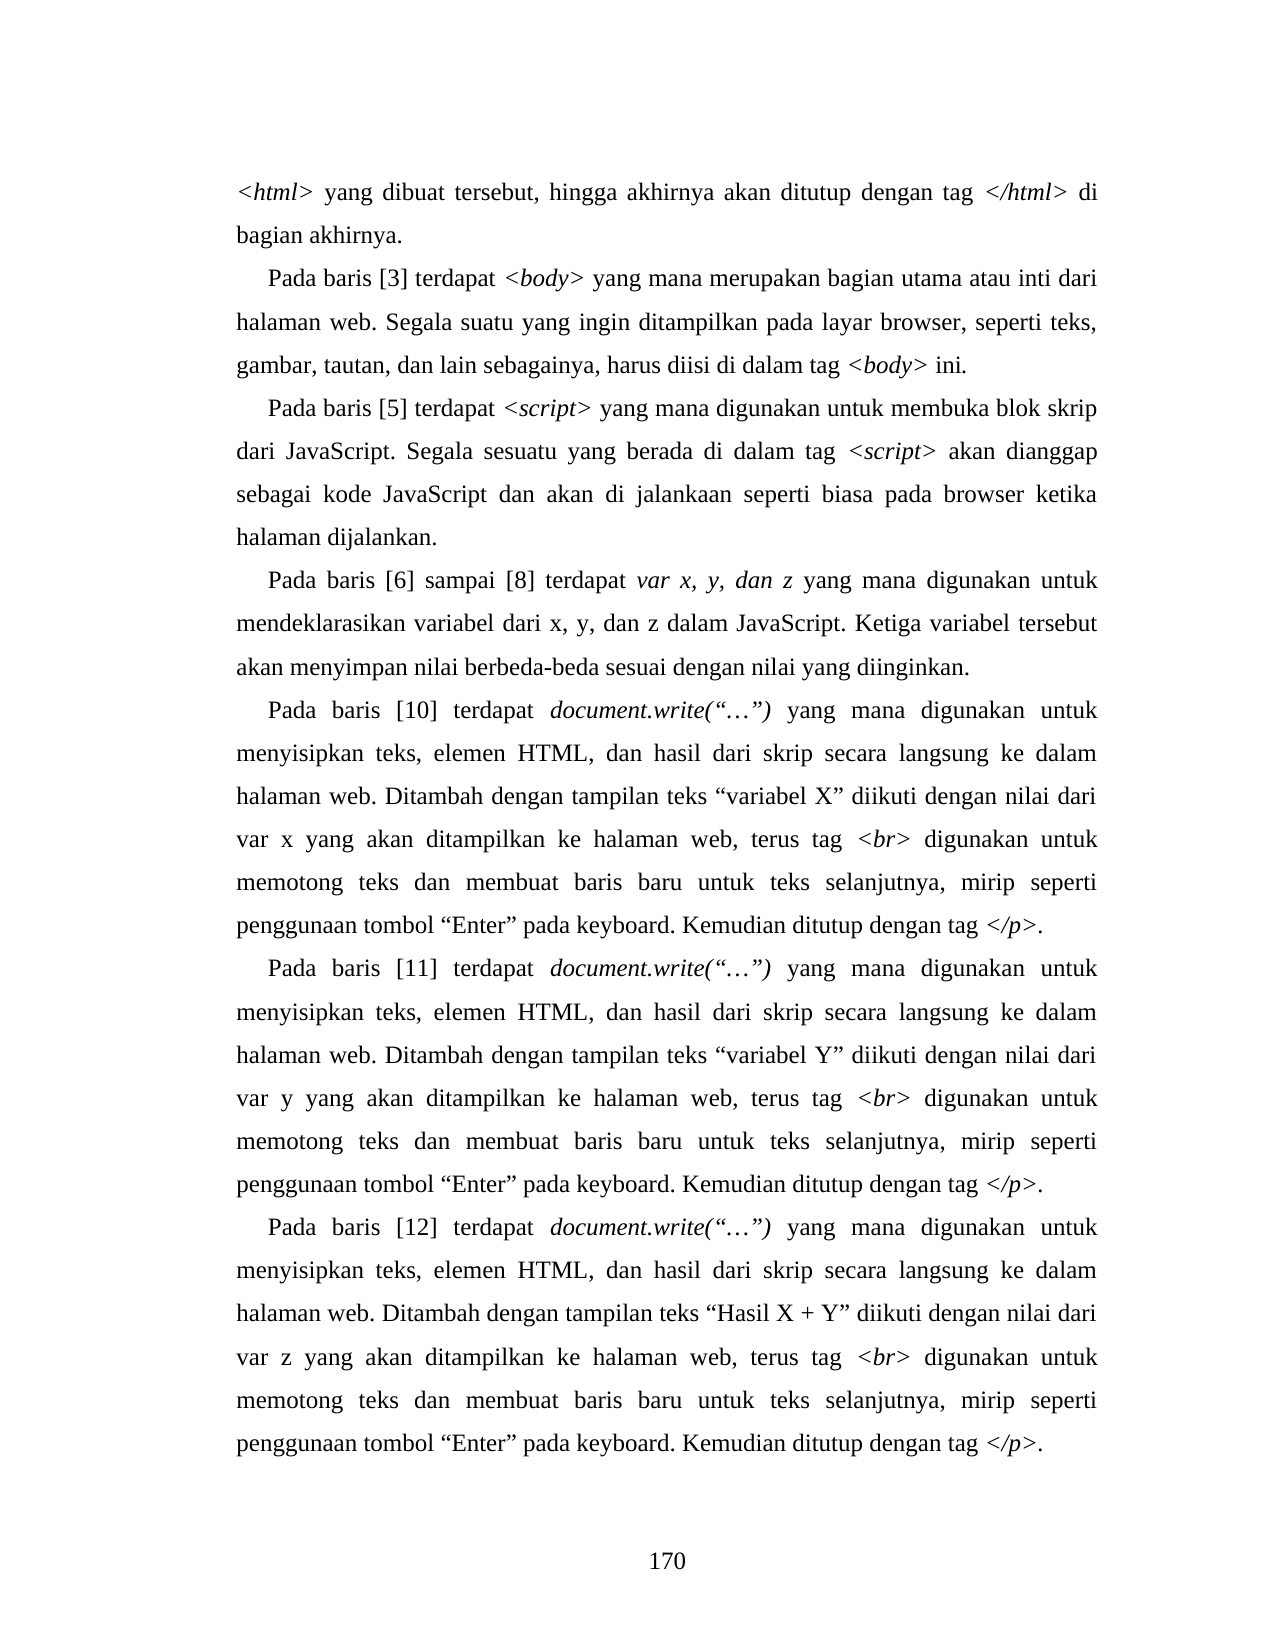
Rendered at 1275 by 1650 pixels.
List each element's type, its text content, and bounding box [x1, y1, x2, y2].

text Pada baris [12] terdapat document.write(“…”) yang mana digunakan untuk menyisipkan teks, elemen HTML, dan hasil dari skrip secara langsung ke dalam halaman web. Ditambah dengan tampilan teks “Hasil X + Y” diikuti dengan nilai dari var z yang akan ditampilkan ke halaman web, terus tag <br> digunakan untuk memotong teks dan membuat baris baru untuk teks selanjutnya, mirip seperti penggunaan tombol “Enter” pada keyboard. Kemudian ditutup dengan tag </p>. [236, 1212, 1098, 1457]
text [236, 177, 1098, 249]
text Pada baris [5] terdapat <script> yang mana digunakan untuk membuka blok skrip dari JavaScript. Segala sesuatu yang berada di dalam tag <script> akan dianggap sebagai kode JavaScript dan akan di jalankaan seperti biasa pada browser ketika halaman dijalankan. [236, 393, 1098, 551]
text Pada baris [11] terdapat document.write(“…”) yang mana digunakan untuk menyisipkan teks, elemen HTML, dan hasil dari skrip secara langsung ke dalam halaman web. Ditambah dengan tampilan teks “variabel Y” diikuti dengan nilai dari var y yang akan ditampilkan ke halaman web, terus tag <br> digunakan untuk memotong teks dan membuat baris baru untuk teks selanjutnya, mirip seperti penggunaan tombol “Enter” pada keyboard. Kemudian ditutup dengan tag </p>. [236, 953, 1098, 1198]
text Pada baris [6] sampai [8] terdapat var x, y, dan z yang mana digunakan untuk mendeklarasikan variabel dari x, y, dan z dalam JavaScript. Ketiga variabel tersebut akan menyimpan nilai berbeda-beda sesuai dengan nilai yang diinginkan. [236, 565, 1098, 680]
text Pada baris [3] terdapat <body> yang mana merupakan bagian utama atau inti dari halaman web. Segala suatu yang ingin ditampilkan pada layar browser, seperti teks, gambar, tautan, dan lain sebagainya, harus diisi di dalam tag <body> ini. [236, 263, 1098, 378]
text Pada baris [10] terdapat document.write(“…”) yang mana digunakan untuk menyisipkan teks, elemen HTML, dan hasil dari skrip secara langsung ke dalam halaman web. Ditambah dengan tampilan teks “variabel X” diikuti dengan nilai dari var x yang akan ditampilkan ke halaman web, terus tag <br> digunakan untuk memotong teks dan membuat baris baru untuk teks selanjutnya, mirip seperti penggunaan tombol “Enter” pada keyboard. Kemudian ditutup dengan tag </p>. [236, 695, 1098, 939]
